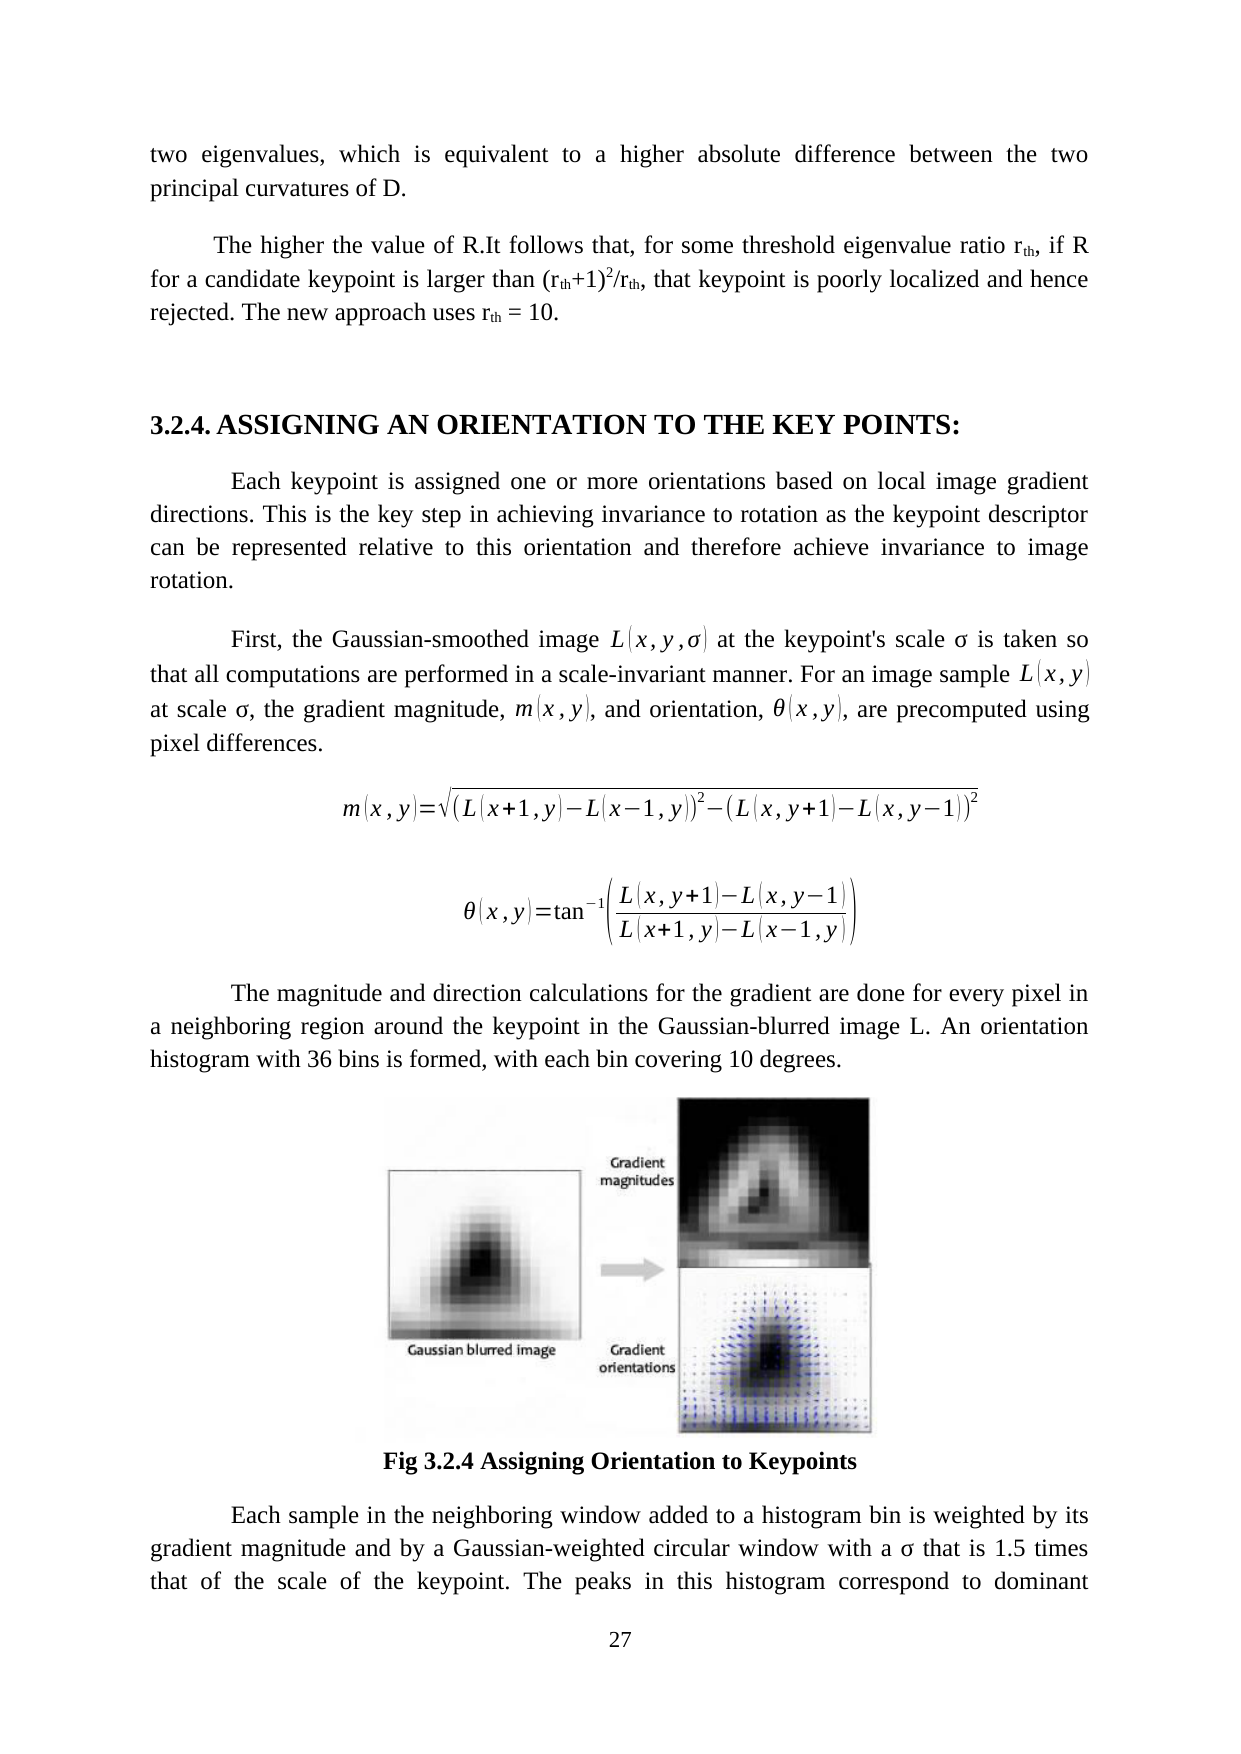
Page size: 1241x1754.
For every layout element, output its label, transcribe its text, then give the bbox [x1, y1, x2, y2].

text The higher the value of R.It follows that, for some threshold eigenvalue ratio rth, if R for a candidate keypoint is larger than (rth+1)2/rth, that keypoint is poorly localized and hence rejected. The new approach uses rth = 10. [150, 231, 1089, 325]
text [150, 139, 1089, 201]
text The magnitude and direction calculations for the gradient are done for every pixel in a neighboring region around the keypoint in the Gaussian-blurred image L. An orientation histogram with 36 bins is formed, with each bin covering 10 degrees. [150, 978, 1090, 1073]
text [150, 1500, 1090, 1595]
subtitle ASSIGNING AN ORIENTATION TO THE KEY POINTS: [150, 407, 1176, 441]
text Each keypoint is assigned one or more orientations based on local image gradient directions. This is the key step in achieving invariance to rotation as the keypoint descriptor can be represented relative to this orientation and therefore achieve invariance to image rotation. [150, 466, 1090, 594]
text First, the Gaussian-smoothed image at the keypoint's scale σ is taken so that all computations are performed in a scale-invariant manner. For an image sample at scale σ, the gradient magnitude, , and orientation, , are precomputed using pixel differences. [150, 623, 1090, 757]
text Fig 3.2.4 Assigning Orientation to Keypoints [150, 1077, 1090, 1475]
